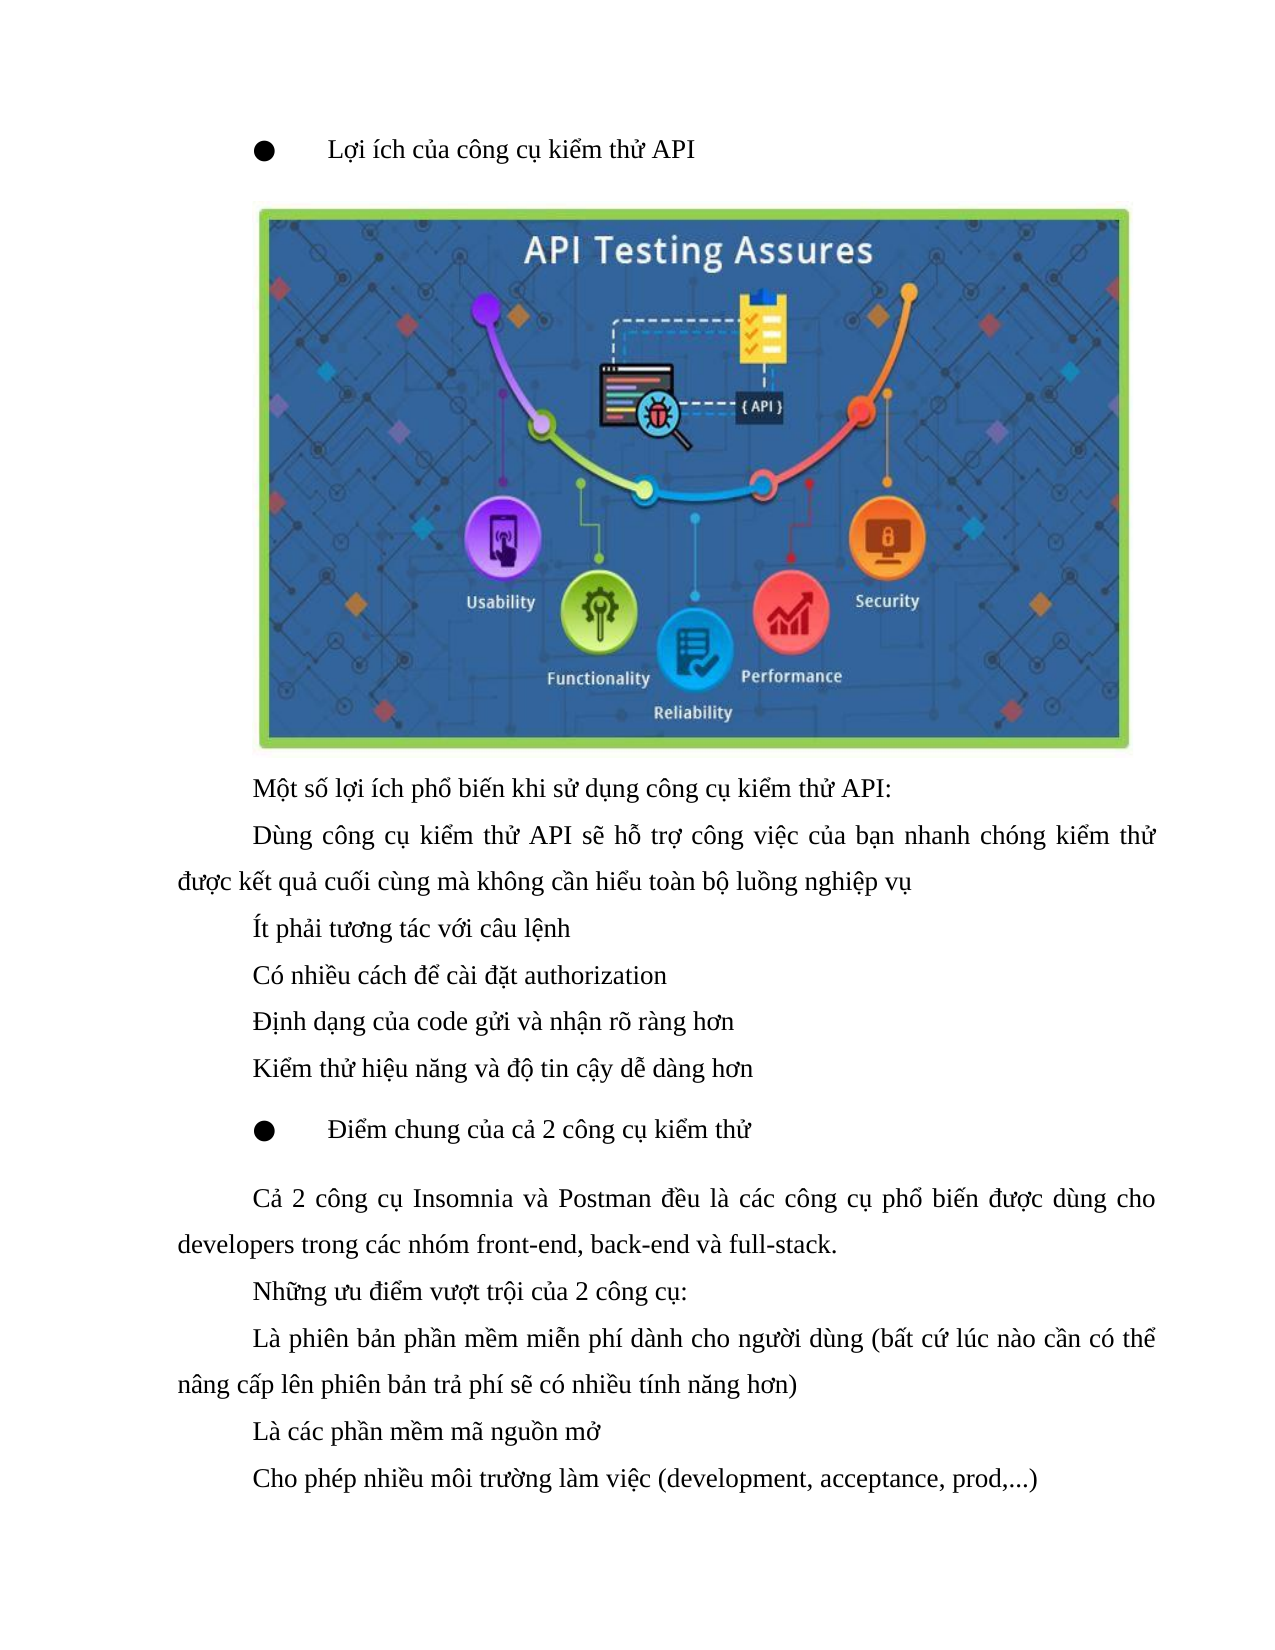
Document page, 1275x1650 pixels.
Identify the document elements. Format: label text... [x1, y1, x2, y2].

text Kiểm thử hiệu năng và độ tin cậy dễ dàng hơn [177, 1052, 1157, 1083]
text Ít phải tương tác với câu lệnh [177, 912, 1157, 943]
text Là phiên bản phần mềm miễn phí dành cho người dùng (bất cứ lúc nào cần có thể nâng cấp lên phiên bản trả phí sẽ có nhiều tính năng hơn) [177, 1322, 1157, 1400]
text Một số lợi ích phổ biến khi sử dụng công cụ kiểm thử API: [177, 772, 1157, 803]
text Cả 2 công cụ Insomnia và Postman đều là các công cụ phổ biến được dùng cho developers trong các nhóm front-end, back-end và full-stack. [177, 1182, 1157, 1260]
text Định dạng của code gửi và nhận rõ ràng hơn [177, 1005, 1157, 1037]
text Có nhiều cách để cài đặt authorization [177, 959, 1157, 990]
text Những ưu điểm vượt trội của 2 công cụ: [177, 1275, 1157, 1306]
text Là các phần mềm mã nguồn mở [177, 1415, 1157, 1446]
text Cho phép nhiều môi trường làm việc (development, acceptance, prod,...) [177, 1462, 1157, 1493]
list Điểm chung của cả 2 công cụ kiểm thử [177, 1099, 1157, 1154]
text Dùng công cụ kiểm thử API sẽ hỗ trợ công việc của bạn nhanh chóng kiểm thử được kết quả cuối cùng mà không cần hiểu toàn bộ luồng nghiệp vụ [177, 819, 1157, 897]
list Lợi ích của công cụ kiểm thử API [177, 118, 1157, 174]
picture [252, 201, 1134, 758]
